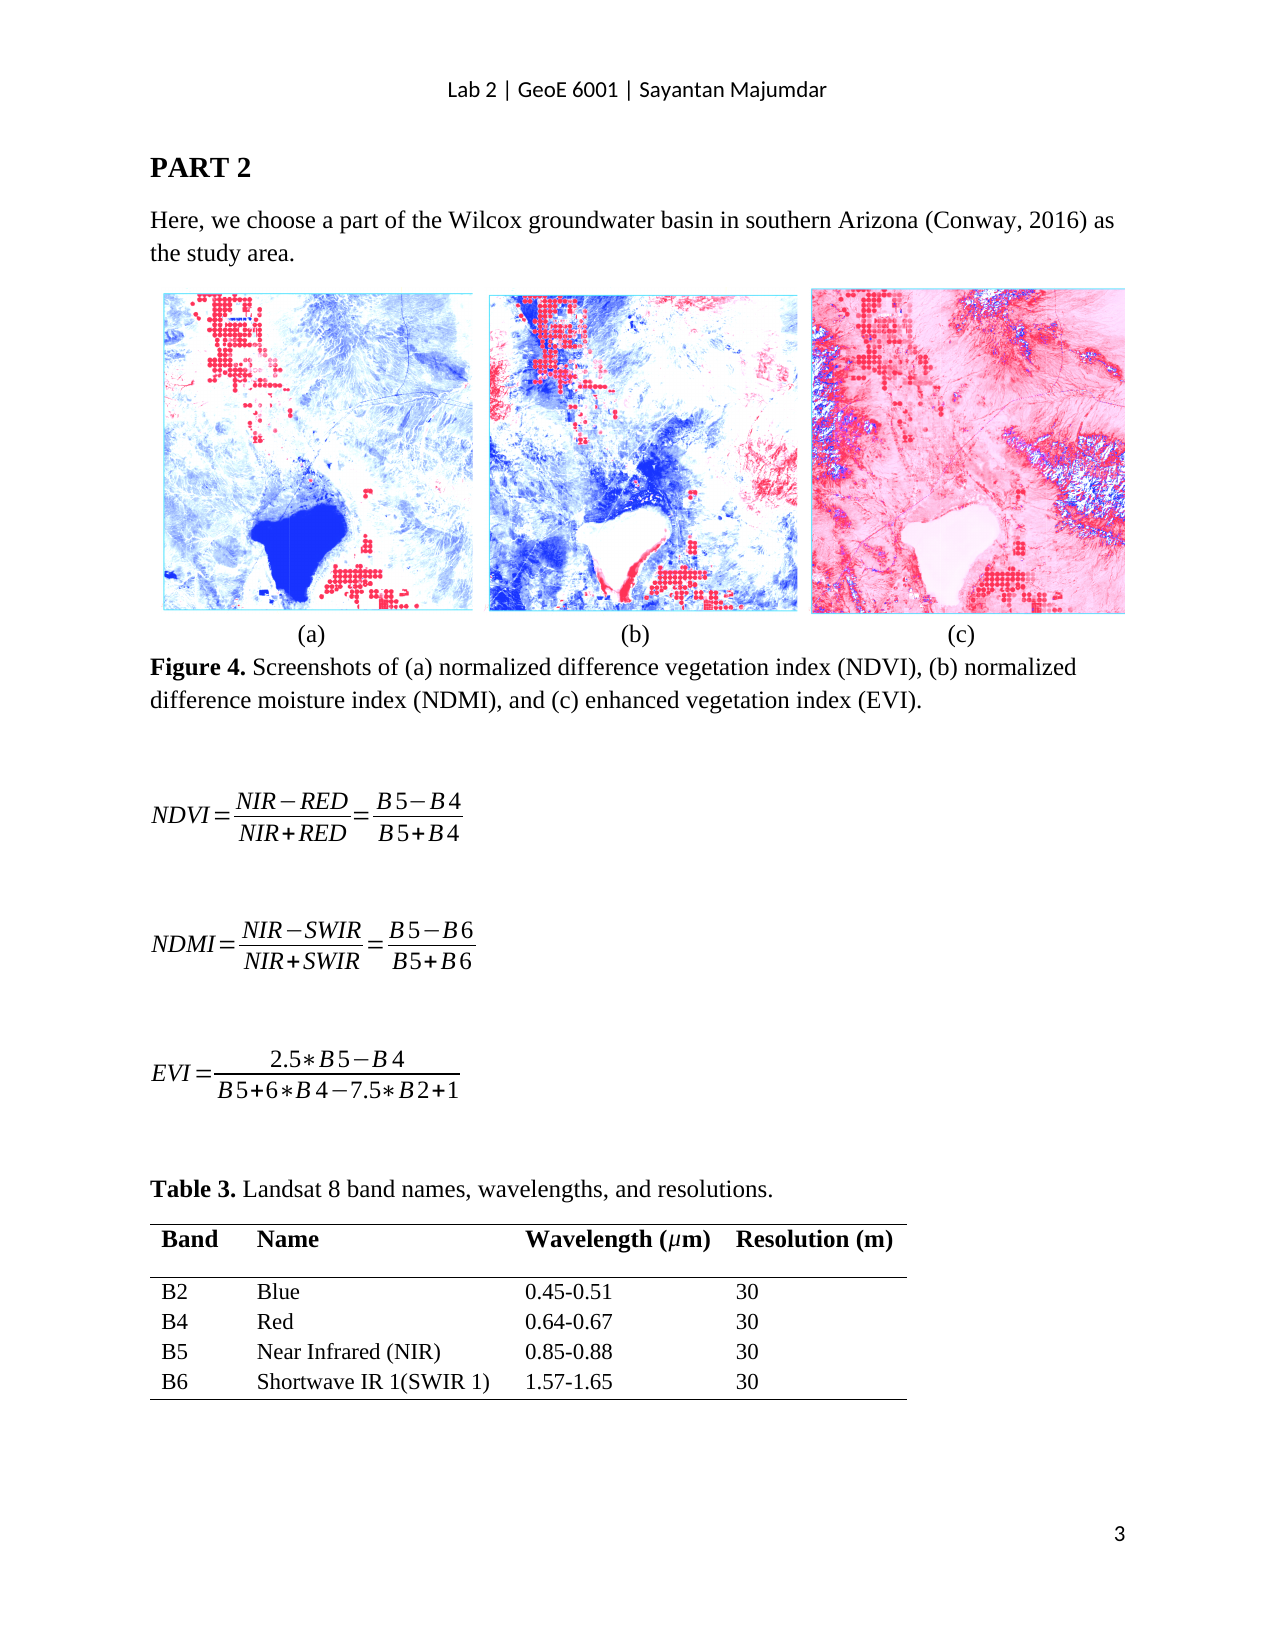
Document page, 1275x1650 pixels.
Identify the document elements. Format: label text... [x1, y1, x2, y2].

table_cell B2 [150, 1278, 245, 1308]
text Table 3. Landsat 8 band names, wavelengths, and resolutions. [150, 1174, 1125, 1203]
table_cell 30 [724, 1308, 907, 1338]
table_cell B4 [150, 1308, 245, 1338]
picture [808, 287, 1125, 616]
table_cell 30 [724, 1368, 907, 1398]
table_cell 0.85-0.88 [514, 1338, 724, 1368]
picture [483, 287, 798, 616]
table_cell 30 [724, 1338, 907, 1368]
table_header [798, 288, 1125, 619]
table_cell (b) [473, 620, 797, 652]
table_cell B6 [150, 1368, 245, 1398]
table_header Wavelength (m) [514, 1225, 724, 1277]
table_cell Blue [245, 1278, 514, 1308]
table_cell 0.64-0.67 [514, 1308, 724, 1338]
table_header [473, 288, 797, 619]
table_cell 30 [724, 1278, 907, 1308]
table_cell 1.57-1.65 [514, 1368, 724, 1398]
table_cell (c) [798, 620, 1125, 652]
table_cell 0.45-0.51 [514, 1278, 724, 1308]
text PART 2 [150, 150, 1125, 183]
text Here, we choose a part of the Wilcox groundwater basin in southern Arizona (Conway, 2016) as the study area. [150, 205, 1125, 267]
table_header [150, 288, 473, 619]
table_header Resolution (m) [724, 1225, 907, 1277]
table_header Band [150, 1225, 245, 1277]
picture [161, 287, 473, 614]
table_cell (a) [150, 620, 473, 652]
table_cell Near Infrared (NIR) [245, 1338, 514, 1368]
table_header Name [245, 1225, 514, 1277]
text Figure 4. Screenshots of (a) normalized difference vegetation index (NDVI), (b) normalized difference moisture index (NDMI), and (c) enhanced vegetation index (EVI). [150, 652, 1125, 714]
table_cell Red [245, 1308, 514, 1338]
table_cell Shortwave IR 1(SWIR 1) [245, 1368, 514, 1398]
table_cell B5 [150, 1338, 245, 1368]
